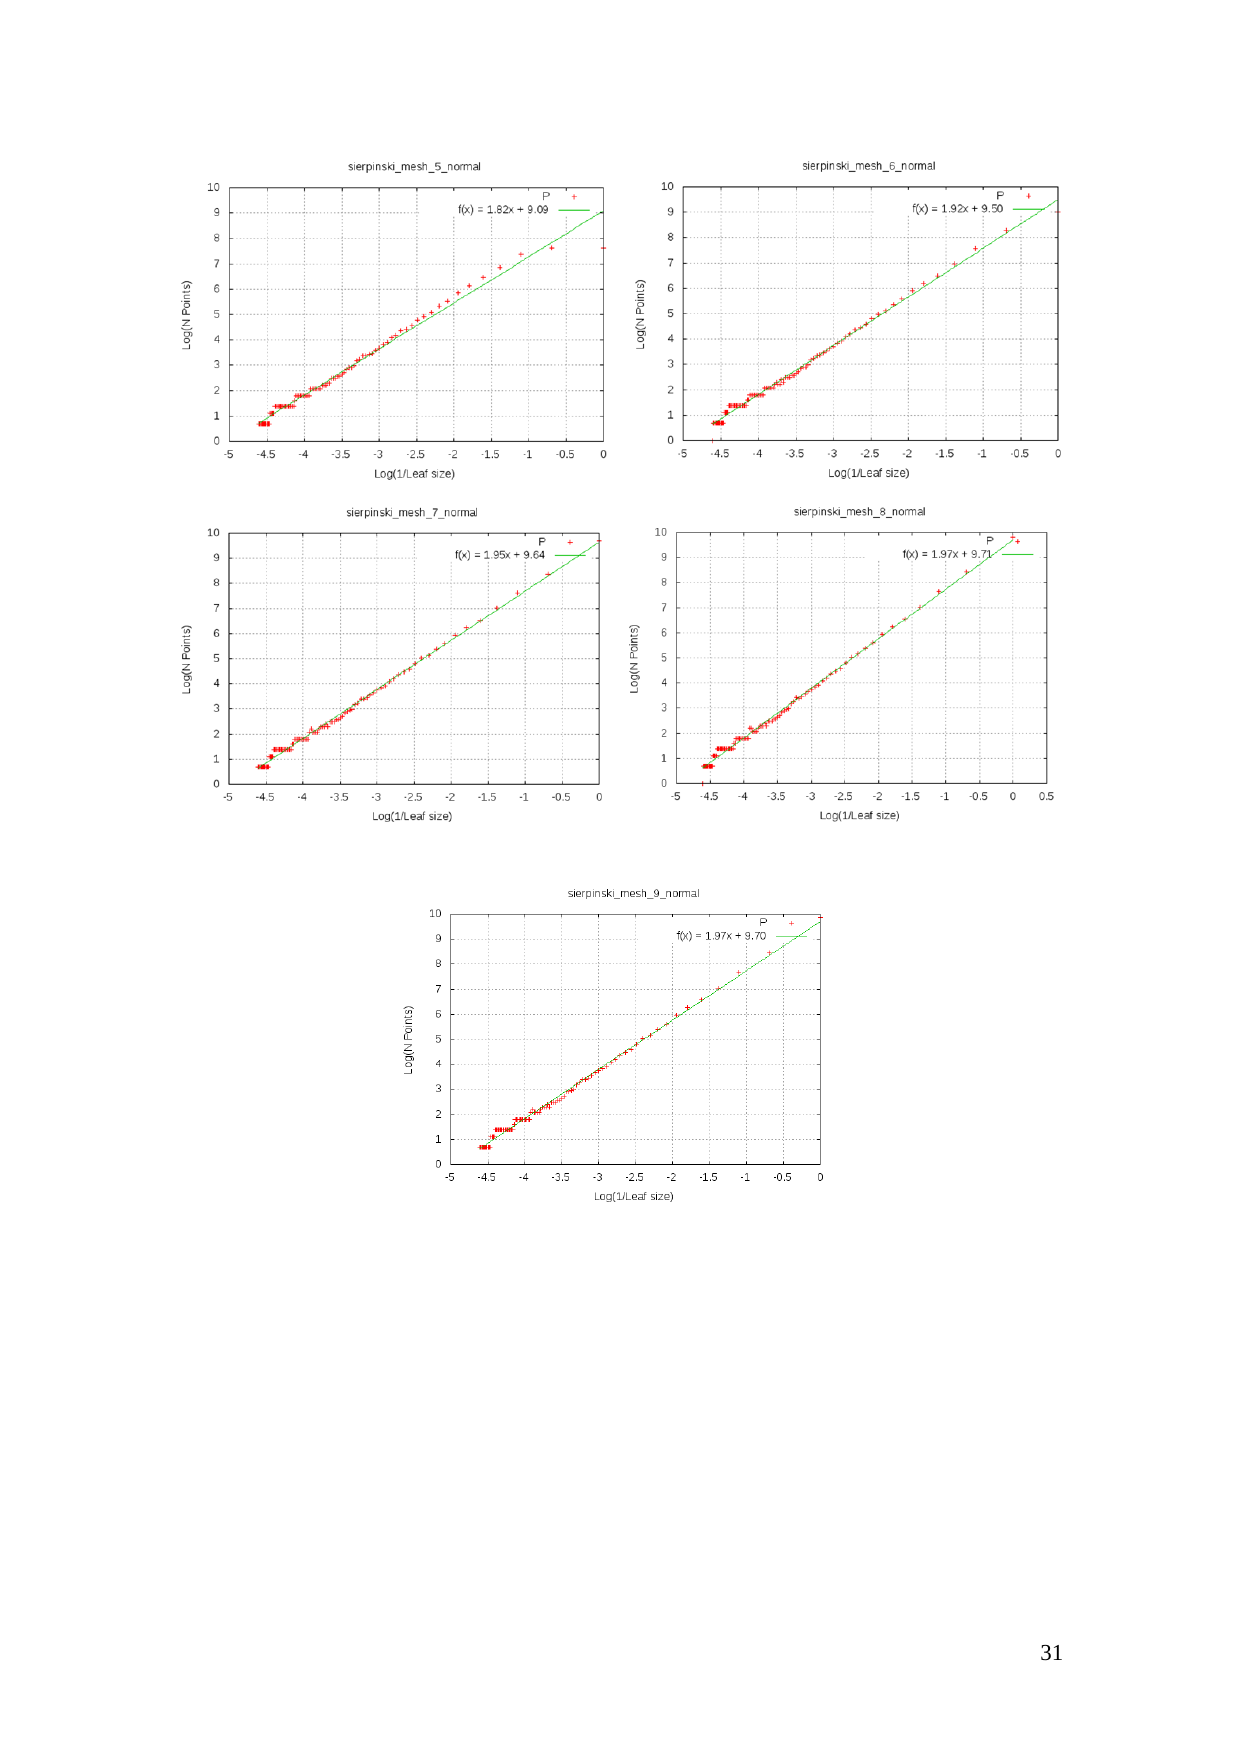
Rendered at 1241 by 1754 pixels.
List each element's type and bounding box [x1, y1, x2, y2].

picture [177, 147, 1063, 481]
picture [177, 493, 1055, 822]
picture [399, 874, 841, 1206]
